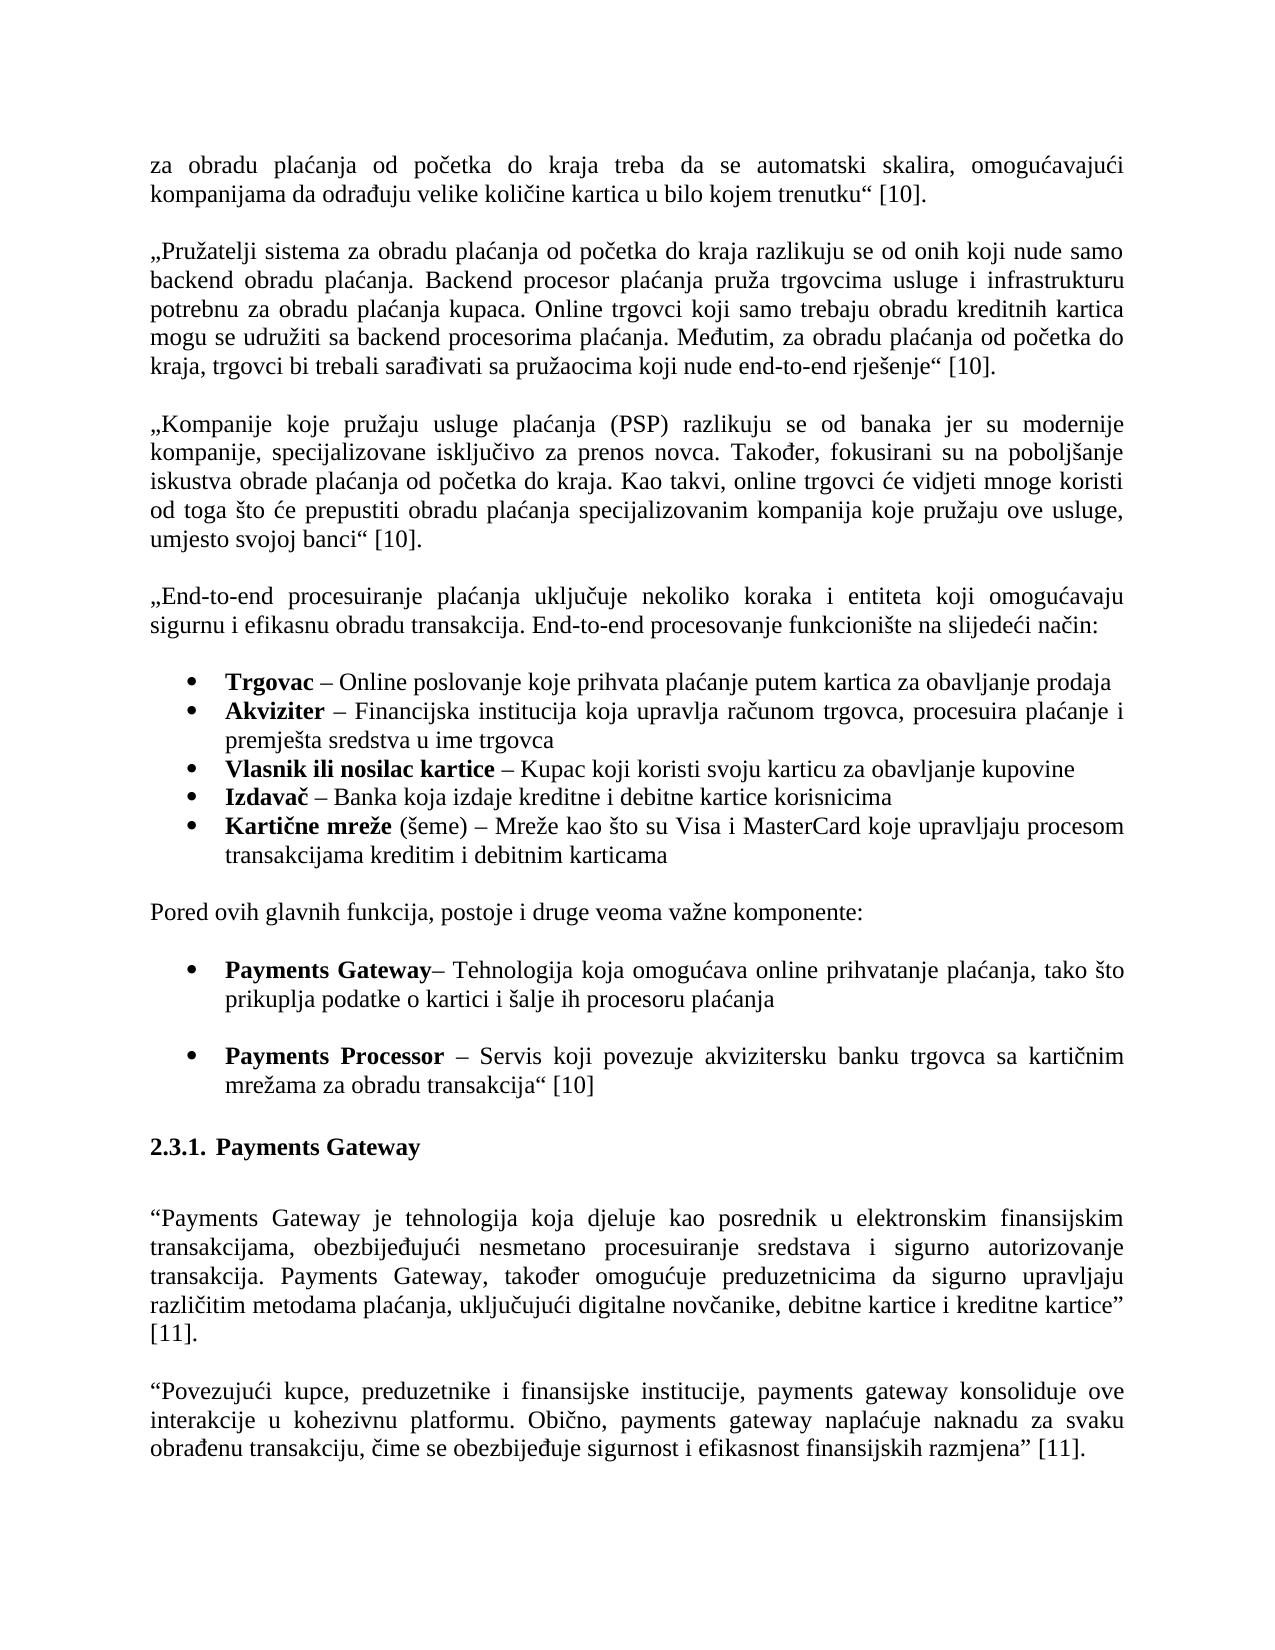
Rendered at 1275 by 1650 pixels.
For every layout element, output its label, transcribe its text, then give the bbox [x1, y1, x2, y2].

list Trgovac – Online poslovanje koje prihvata plaćanje putem kartica za obavljanje prodaja [187, 667, 1125, 696]
text “Povezujući kupce, preduzetnike i finansijske institucije, payments gateway konsoliduje ove interakcije u kohezivnu platformu. Obično, payments gateway naplaćuje naknadu za svaku obrađenu transakciju, čime se obezbijeđuje sigurnost i efikasnost finansijskih razmjena”. [150, 1376, 1125, 1462]
subtitle Payments Gateway [150, 1132, 1125, 1160]
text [150, 150, 1125, 207]
list Vlasnik ili nosilac kartice – Kupac koji koristi svoju karticu za obavljanje kupovine [187, 754, 1125, 782]
text Pored ovih glavnih funkcija, postoje i druge veoma važne komponente: [150, 897, 1125, 926]
list Kartične mreže (šeme) – Mreže kao što su Visa i MasterCard koje upravljaju procesom transakcijama kreditim i debitnim karticama [187, 811, 1125, 869]
list Payments Processor – Servis koji povezuje akvizitersku banku trgovca sa kartičnim mrežama za obradu transakcija“ [187, 1041, 1125, 1099]
list Izdavač – Banka koja izdaje kreditne i debitne kartice korisnicima [187, 782, 1125, 811]
list Payments Gateway– Tehnologija koja omogućava online prihvatanje plaćanja, tako što prikuplja podatke o kartici i šalje ih procesoru plaćanja [187, 955, 1125, 1012]
text „End-to-end procesuiranje plaćanja uključuje nekoliko koraka i entiteta koji omogućavaju sigurnu i efikasnu obradu transakcija. End-to-end procesovanje funkcionište na slijedeći način: [150, 581, 1125, 639]
text “Payments Gateway je tehnologija koja djeluje kao posrednik u elektronskim finansijskim transakcijama, obezbijeđujući nesmetano procesuiranje sredstava i sigurno autorizovanje transakcija. Payments Gateway, također omogućuje preduzetnicima da sigurno upravljaju različitim metodama plaćanja, uključujući digitalne novčanike, debitne kartice i kreditne kartice”. [150, 1203, 1125, 1347]
text „Pružatelji sistema za obradu plaćanja od početka do kraja razlikuju se od onih koji nude samo backend obradu plaćanja. Backend procesor plaćanja pruža trgovcima usluge i infrastrukturu potrebnu za obradu plaćanja kupaca. Online trgovci koji samo trebaju obradu kreditnih kartica mogu se udružiti sa backend procesorima plaćanja. Međutim, za obradu plaćanja od početka do kraja, trgovci bi trebali sarađivati sa pružaocima koji nude end-to-end rješenje“. [150, 236, 1125, 380]
text „Kompanije koje pružaju usluge plaćanja (PSP) razlikuju se od banaka jer su modernije kompanije, specijalizovane isključivo za prenos novca. Također, fokusirani su na poboljšanje iskustva obrade plaćanja od početka do kraja. Kao takvi, online trgovci će vidjeti mnoge koristi od toga što će prepustiti obradu plaćanja specijalizovanim kompanija koje pružaju ove usluge, umjesto svojoj banci“. [150, 409, 1125, 552]
list Akviziter – Financijska institucija koja upravlja računom trgovca, procesuira plaćanje i premješta sredstva u ime trgovca [187, 696, 1125, 754]
